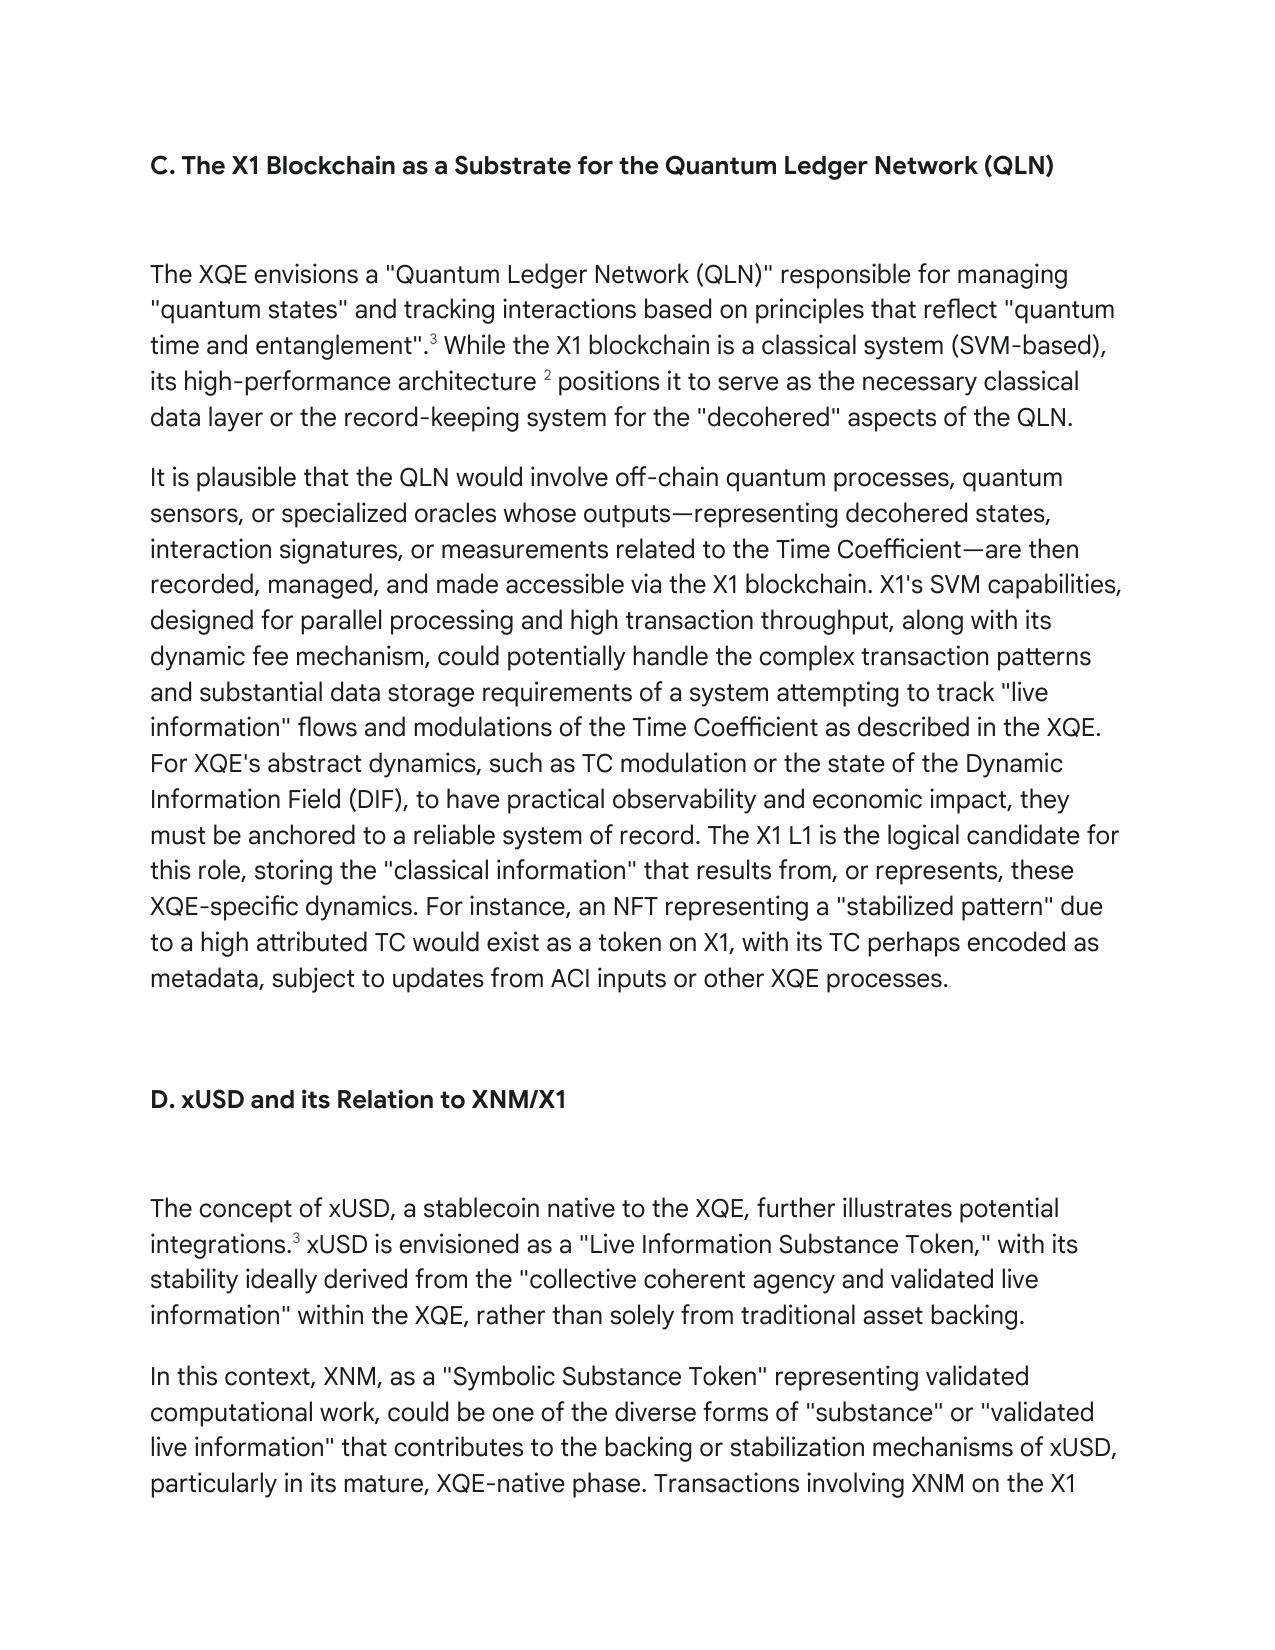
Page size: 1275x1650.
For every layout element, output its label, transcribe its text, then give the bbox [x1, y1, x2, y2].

subtitle C. The X1 Blockchain as a Substrate for the Quantum Ledger Network (QLN) [150, 150, 1125, 181]
subtitle D. xUSD and its Relation to XNM/X1 [150, 1084, 1125, 1116]
text The XQE envisions a "Quantum Ledger Network (QLN)" responsible for managing "quantum states" and tracking interactions based on principles that reflect "quantum time and entanglement".3 While the X1 blockchain is a classical system (SVM-based), its high-performance architecture 2 positions it to serve as the necessary classical data layer or the record-keeping system for the "decohered" aspects of the QLN. [150, 259, 1125, 433]
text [150, 1361, 1125, 1500]
text The concept of xUSD, a stablecoin native to the XQE, further illustrates potential integrations.3 xUSD is envisioned as a "Live Information Substance Token," with its stability ideally derived from the "collective coherent agency and validated live information" within the XQE, rather than solely from traditional asset backing. [150, 1193, 1125, 1332]
text It is plausible that the QLN would involve off-chain quantum processes, quantum sensors, or specialized oracles whose outputs—representing decohered states, interaction signatures, or measurements related to the Time Coefficient—are then recorded, managed, and made accessible via the X1 blockchain. X1's SVM capabilities, designed for parallel processing and high transaction throughput, along with its dynamic fee mechanism, could potentially handle the complex transaction patterns and substantial data storage requirements of a system attempting to track "live information" flows and modulations of the Time Coefficient as described in the XQE. For XQE's abstract dynamics, such as TC modulation or the state of the Dynamic Information Field (DIF), to have practical observability and economic impact, they must be anchored to a reliable system of record. The X1 L1 is the logical candidate for this role, storing the "classical information" that results from, or represents, these XQE-specific dynamics. For instance, an NFT representing a "stabilized pattern" due to a high attributed TC would exist as a token on X1, with its TC perhaps encoded as metadata, subject to updates from ACI inputs or other XQE processes. [150, 463, 1125, 994]
